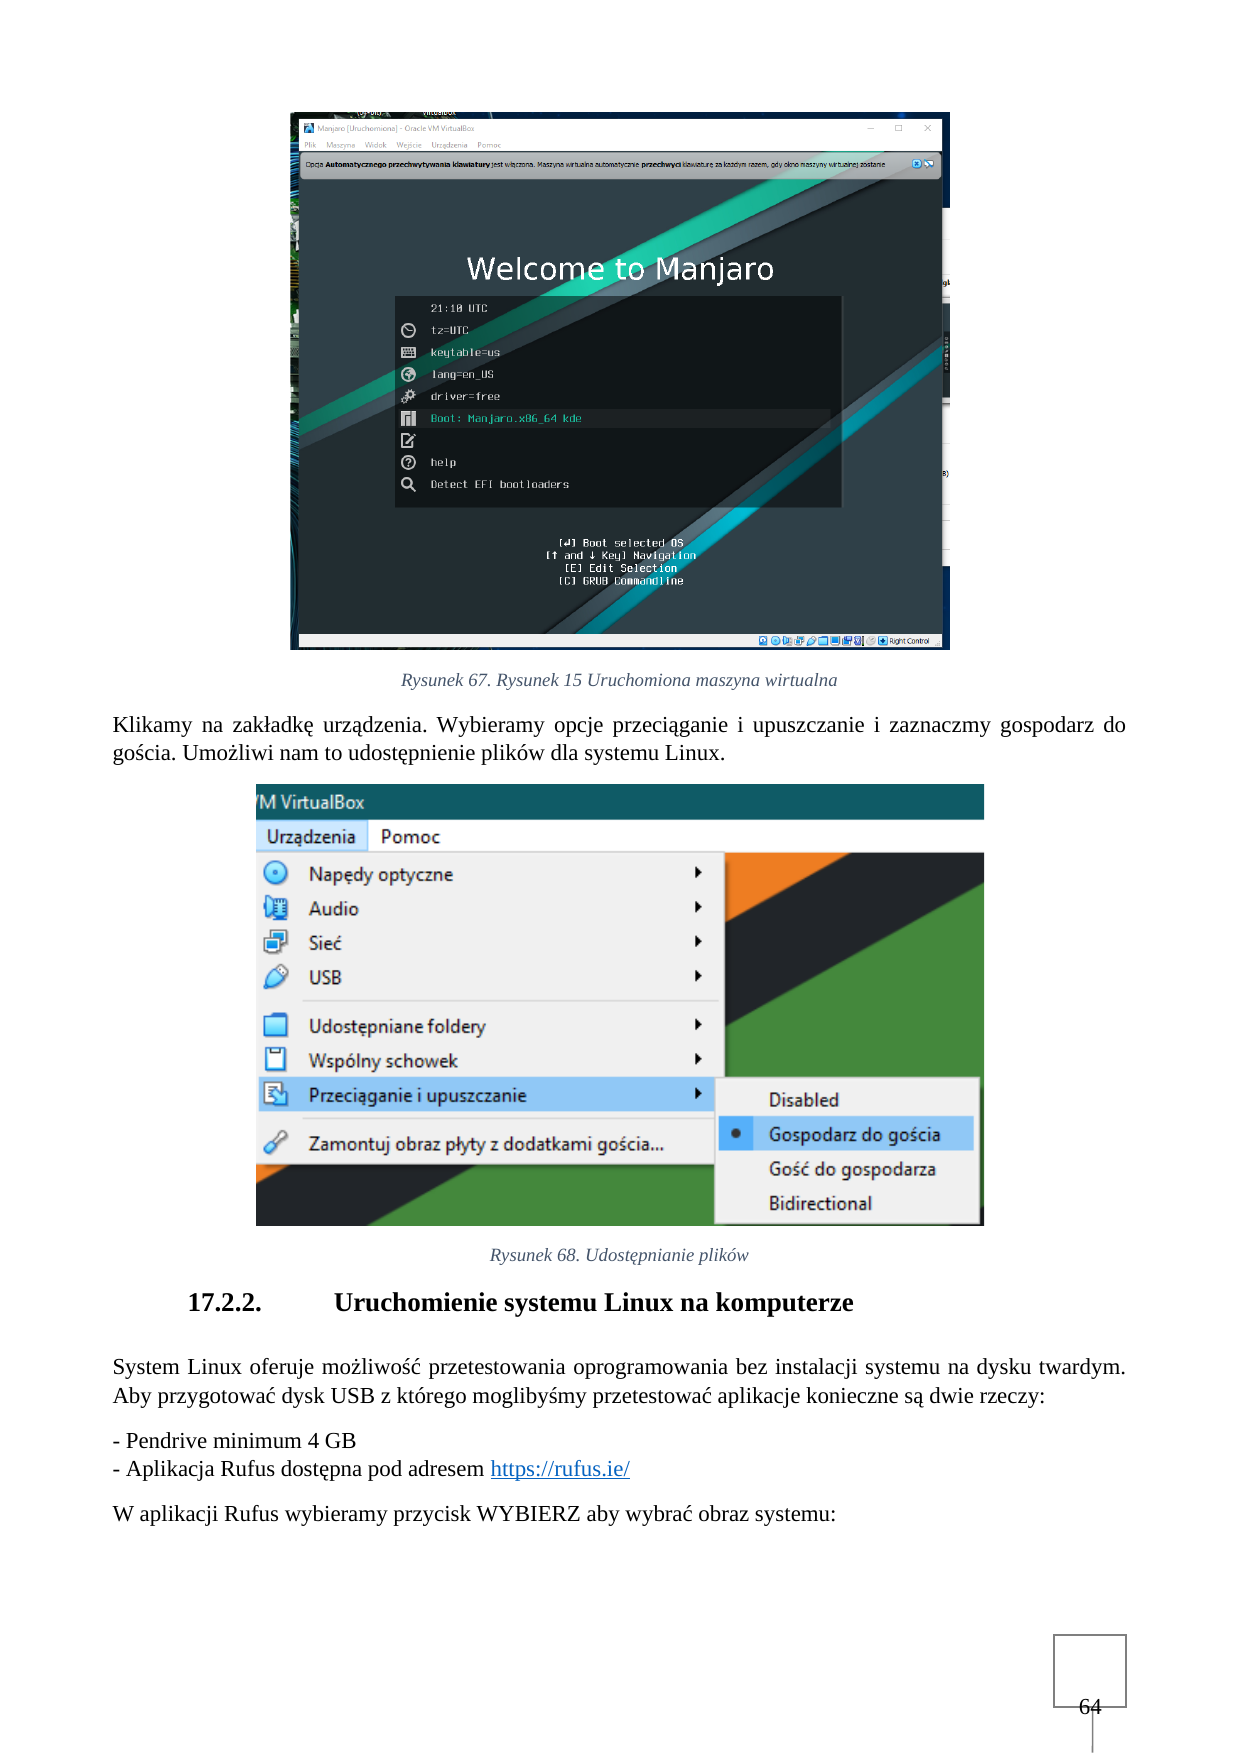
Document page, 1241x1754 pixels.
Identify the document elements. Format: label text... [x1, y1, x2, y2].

picture [290, 112, 950, 650]
text Klikamy na zakładkę urządzenia. Wybieramy opcje przeciąganie i upuszczanie i zaznaczmy gospodarz do gościa. Umożliwi nam to udostępnienie plików dla systemu Linux. [112, 711, 1128, 766]
text Rysunek 68. Udostępnianie plików [112, 1244, 1128, 1265]
subtitle Uruchomienie systemu Linux na komputerze [187, 1286, 1128, 1351]
text Rysunek 67. Rysunek 15 Uruchomiona maszyna wirtualna [112, 668, 1128, 690]
text W aplikacji Rufus wybieramy przycisk WYBIERZ aby wybrać obraz systemu: [112, 1500, 1128, 1527]
text System Linux oferuje możliwość przetestowania oprogramowania bez instalacji systemu na dysku twardym. Aby przygotować dysk USB z którego moglibyśmy przetestować aplikacje konieczne są dwie rzeczy: [112, 1353, 1128, 1408]
text - Pendrive minimum 4 GB - Aplikacja Rufus dostępna pod adresem https://rufus.ie/ [112, 1427, 1128, 1482]
picture [256, 784, 985, 1226]
